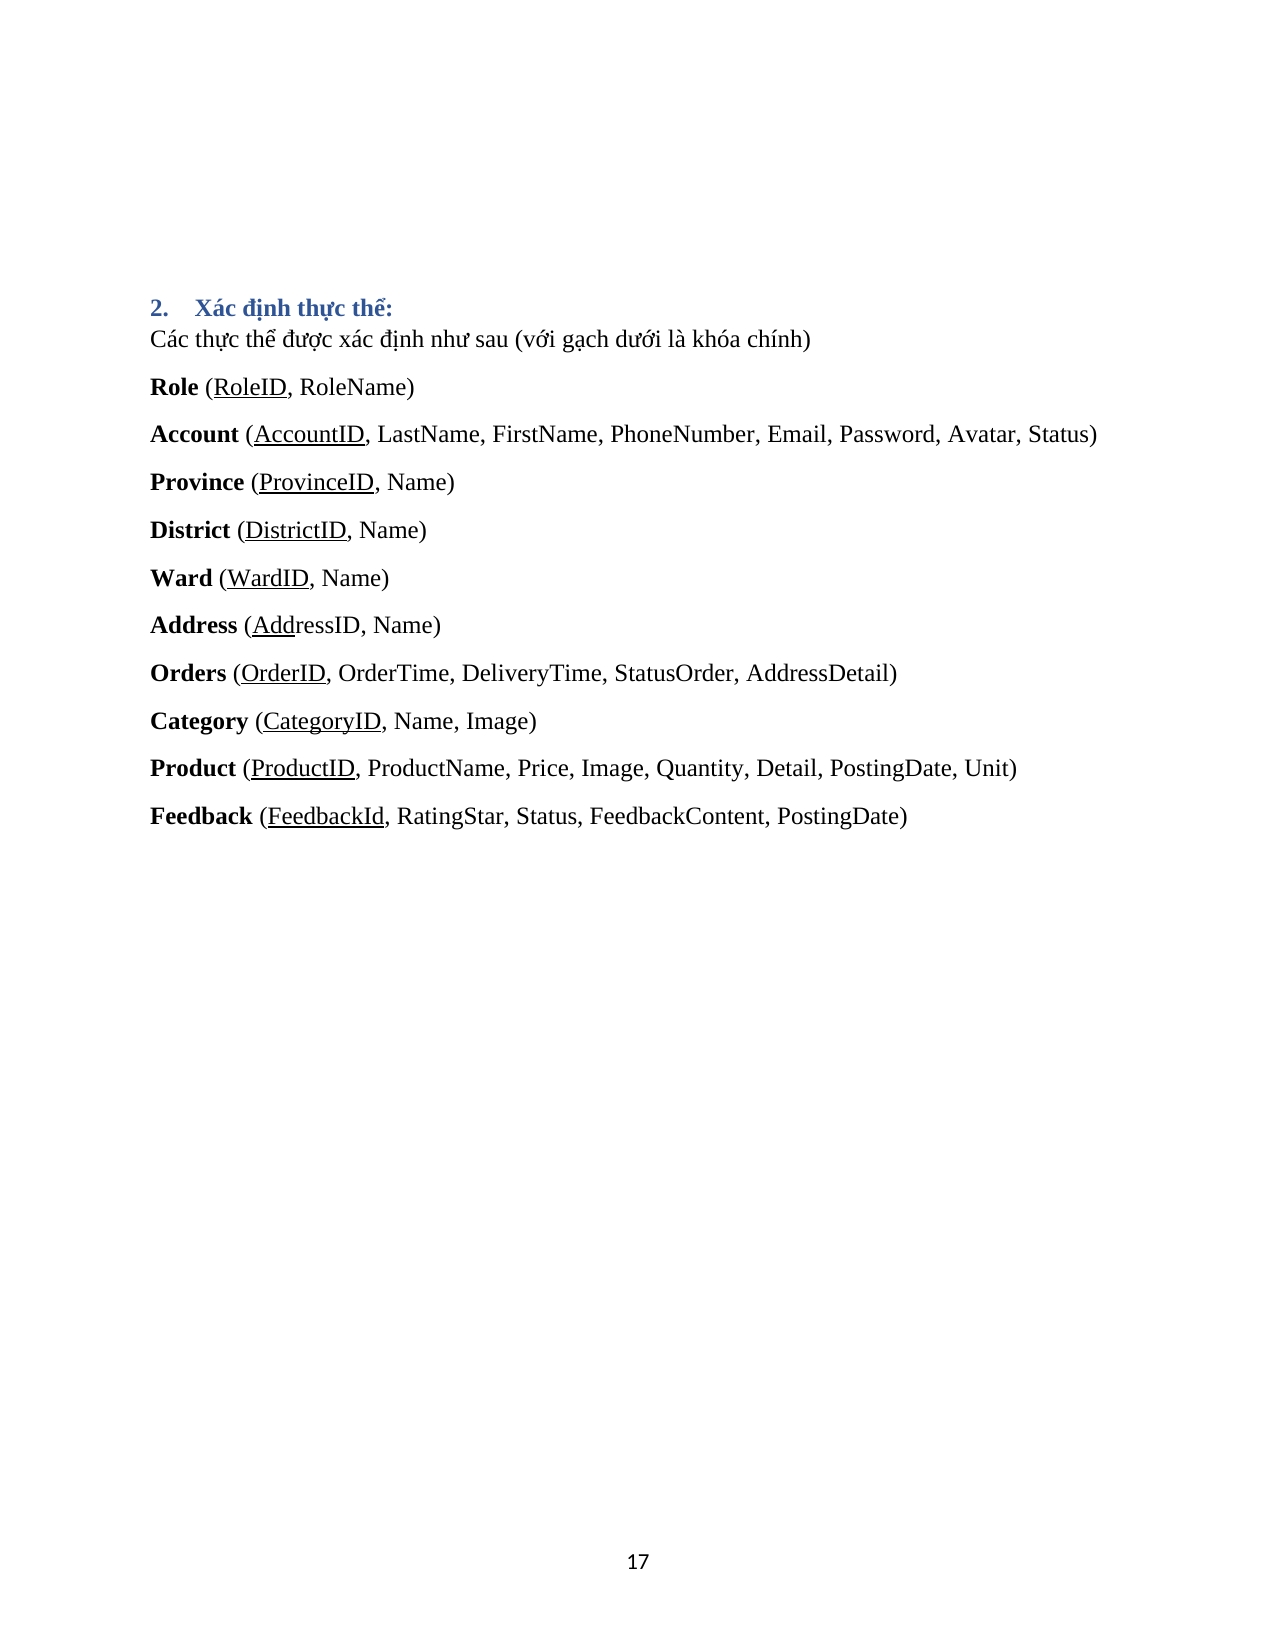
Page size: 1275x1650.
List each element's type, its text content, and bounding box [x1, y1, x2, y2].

subtitle Xác định thực thể: [150, 293, 1125, 322]
text Province (ProvinceID, Name) [150, 467, 1125, 496]
text Address (AddressID, Name) [150, 610, 1125, 639]
text Ward (WardID, Name) [150, 563, 1125, 591]
text Product (ProductID, ProductName, Price, Image, Quantity, Detail, PostingDate, Unit) [150, 753, 1125, 782]
text Account (AccountID, LastName, FirstName, PhoneNumber, Email, Password, Avatar, Status) [150, 419, 1125, 448]
text Các thực thể được xác định như sau (với gạch dưới là khóa chính) [150, 324, 1125, 353]
text Role (RoleID, RoleName) [150, 372, 1125, 401]
text Category (CategoryID, Name, Image) [150, 706, 1125, 734]
text District (DistrictID, Name) [150, 515, 1125, 544]
text Feedback (FeedbackId, RatingStar, Status, FeedbackContent, PostingDate) [150, 801, 1125, 830]
text Orders (OrderID, OrderTime, DeliveryTime, StatusOrder, AddressDetail) [150, 658, 1125, 687]
